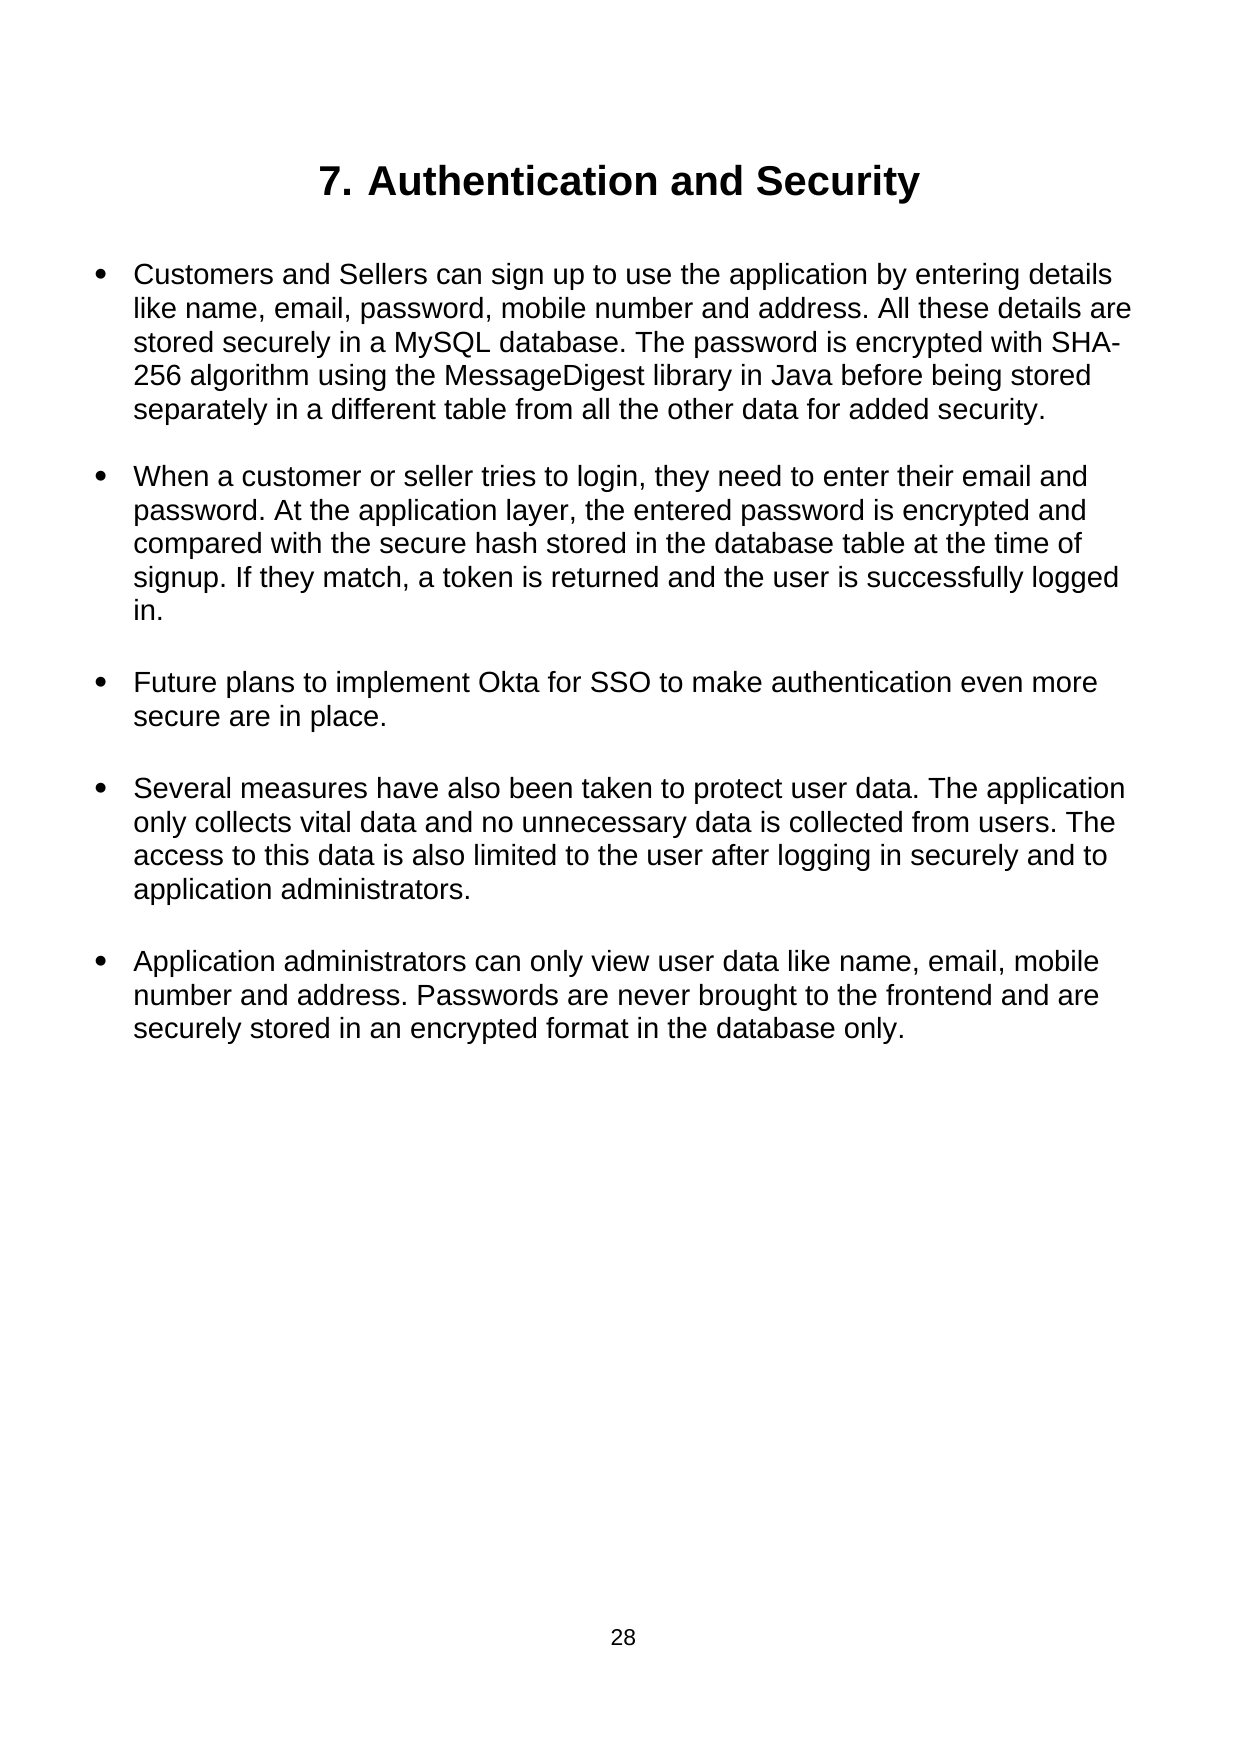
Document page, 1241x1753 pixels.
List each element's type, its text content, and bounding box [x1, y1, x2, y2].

list Future plans to implement Okta for SSO to make authentication even more secure are in place. [96, 665, 1144, 733]
subtitle Authentication and Security [96, 156, 1143, 204]
list When a customer or seller tries to login, they need to enter their email and password. At the application layer, the entered password is encrypted and compared with the secure hash stored in the database table at the time of signup. If they match, a token is returned and the user is successfully logged in. [96, 459, 1144, 627]
list Several measures have also been taken to protect user data. The application only collects vital data and no unnecessary data is collected from users. The access to this data is also limited to the user after logging in securely and to application administrators. [96, 771, 1144, 906]
list Application administrators can only view user data like name, email, mobile number and address. Passwords are never brought to the frontend and are securely stored in an encrypted format in the database only. [96, 944, 1144, 1045]
list Customers and Sellers can sign up to use the application by entering details like name, email, password, mobile number and address. All these details are stored securely in a MySQL database. The password is encrypted with SHA-256 algorithm using the MessageDigest library in Java before being stored separately in a different table from all the other data for added security. [96, 257, 1144, 425]
